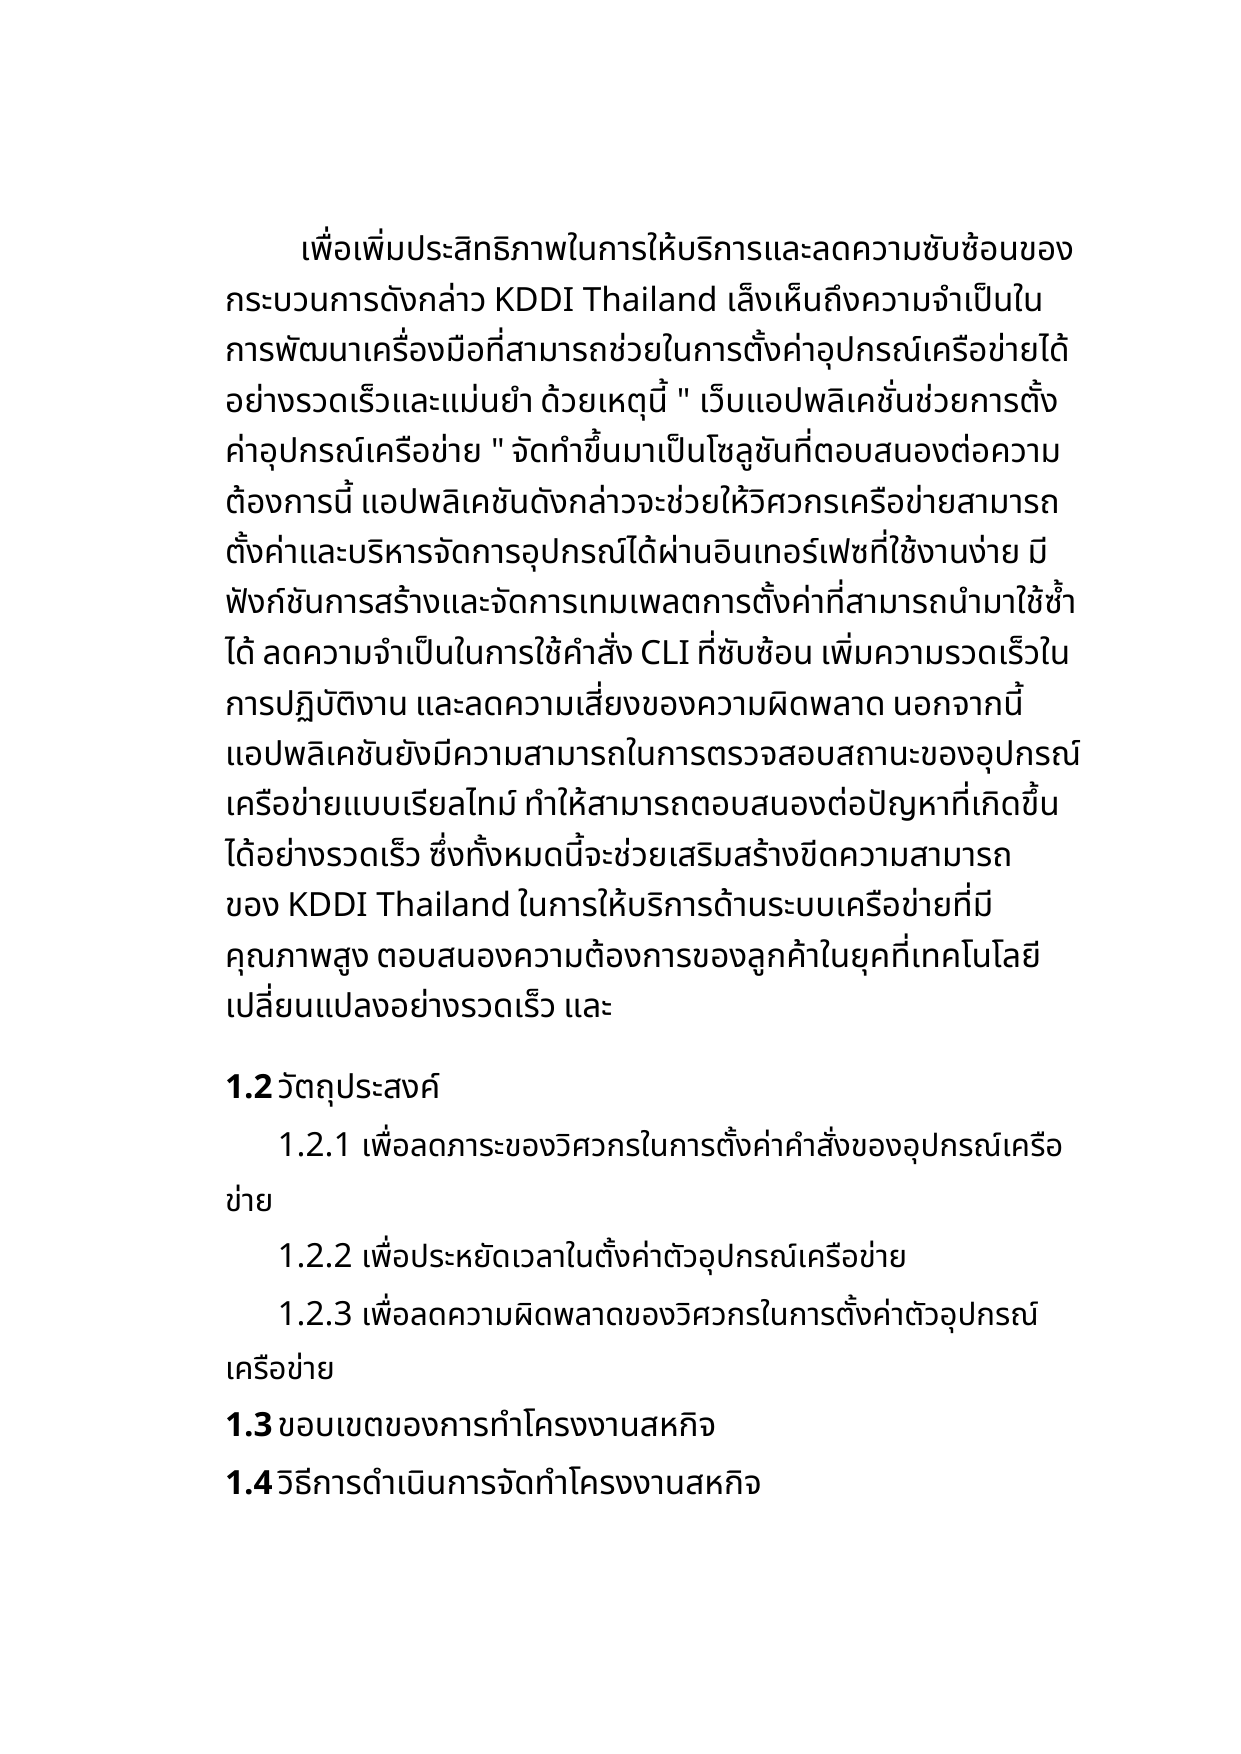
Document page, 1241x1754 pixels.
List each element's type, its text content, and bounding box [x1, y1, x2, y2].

subtitle เพื่อประหยัดเวลาในตั้งค่าตัวอุปกรณ์เครือข่าย [225, 1232, 1090, 1282]
subtitle วิธีการดำเนินการจัดทำโครงงานสหกิจ [225, 1459, 1090, 1509]
subtitle ขอบเขตของการทำโครงงานสหกิจ [225, 1401, 1090, 1451]
text เพื่อเพิ่มประสิทธิภาพในการให้บริการและลดความซับซ้อนของกระบวนการดังกล่าว KDDI Thailand เล็งเห็นถึงความจำเป็นในการพัฒนาเครื่องมือที่สามารถช่วยในการตั้งค่าอุปกรณ์เครือข่ายได้อย่างรวดเร็วและแม่นยำ ด้วยเหตุนี้ " เว็บแอปพลิเคชั่นช่วยการตั้งค่าอุปกรณ์เครือข่าย " จัดทำขึ้นมาเป็นโซลูชันที่ตอบสนองต่อความต้องการนี้ แอปพลิเคชันดังกล่าวจะช่วยให้วิศวกรเครือข่ายสามารถตั้งค่าและบริหารจัดการอุปกรณ์ได้ผ่านอินเทอร์เฟซที่ใช้งานง่าย มีฟังก์ชันการสร้างและจัดการเทมเพลตการตั้งค่าที่สามารถนำมาใช้ซ้ำได้ ลดความจำเป็นในการใช้คำสั่ง CLI ที่ซับซ้อน เพิ่มความรวดเร็วในการปฏิบัติงาน และลดความเสี่ยงของความผิดพลาด นอกจากนี้ แอปพลิเคชันยังมีความสามารถในการตรวจสอบสถานะของอุปกรณ์เครือข่ายแบบเรียลไทม์ ทำให้สามารถตอบสนองต่อปัญหาที่เกิดขึ้นได้อย่างรวดเร็ว ซึ่งทั้งหมดนี้จะช่วยเสริมสร้างขีดความสามารถของ KDDI Thailand ในการให้บริการด้านระบบเครือข่ายที่มีคุณภาพสูง ตอบสนองความต้องการของลูกค้าในยุคที่เทคโนโลยีเปลี่ยนแปลงอย่างรวดเร็ว และ [225, 225, 1090, 1033]
subtitle วัตถุประสงค์ [225, 1063, 1090, 1113]
subtitle เพื่อลดความผิดพลาดของวิศวกรในการตั้งค่าตัวอุปกรณ์เครือข่าย [225, 1289, 1090, 1393]
subtitle เพื่อลดภาระของวิศวกรในการตั้งค่าคำสั่งของอุปกรณ์เครือข่าย [225, 1121, 1090, 1225]
